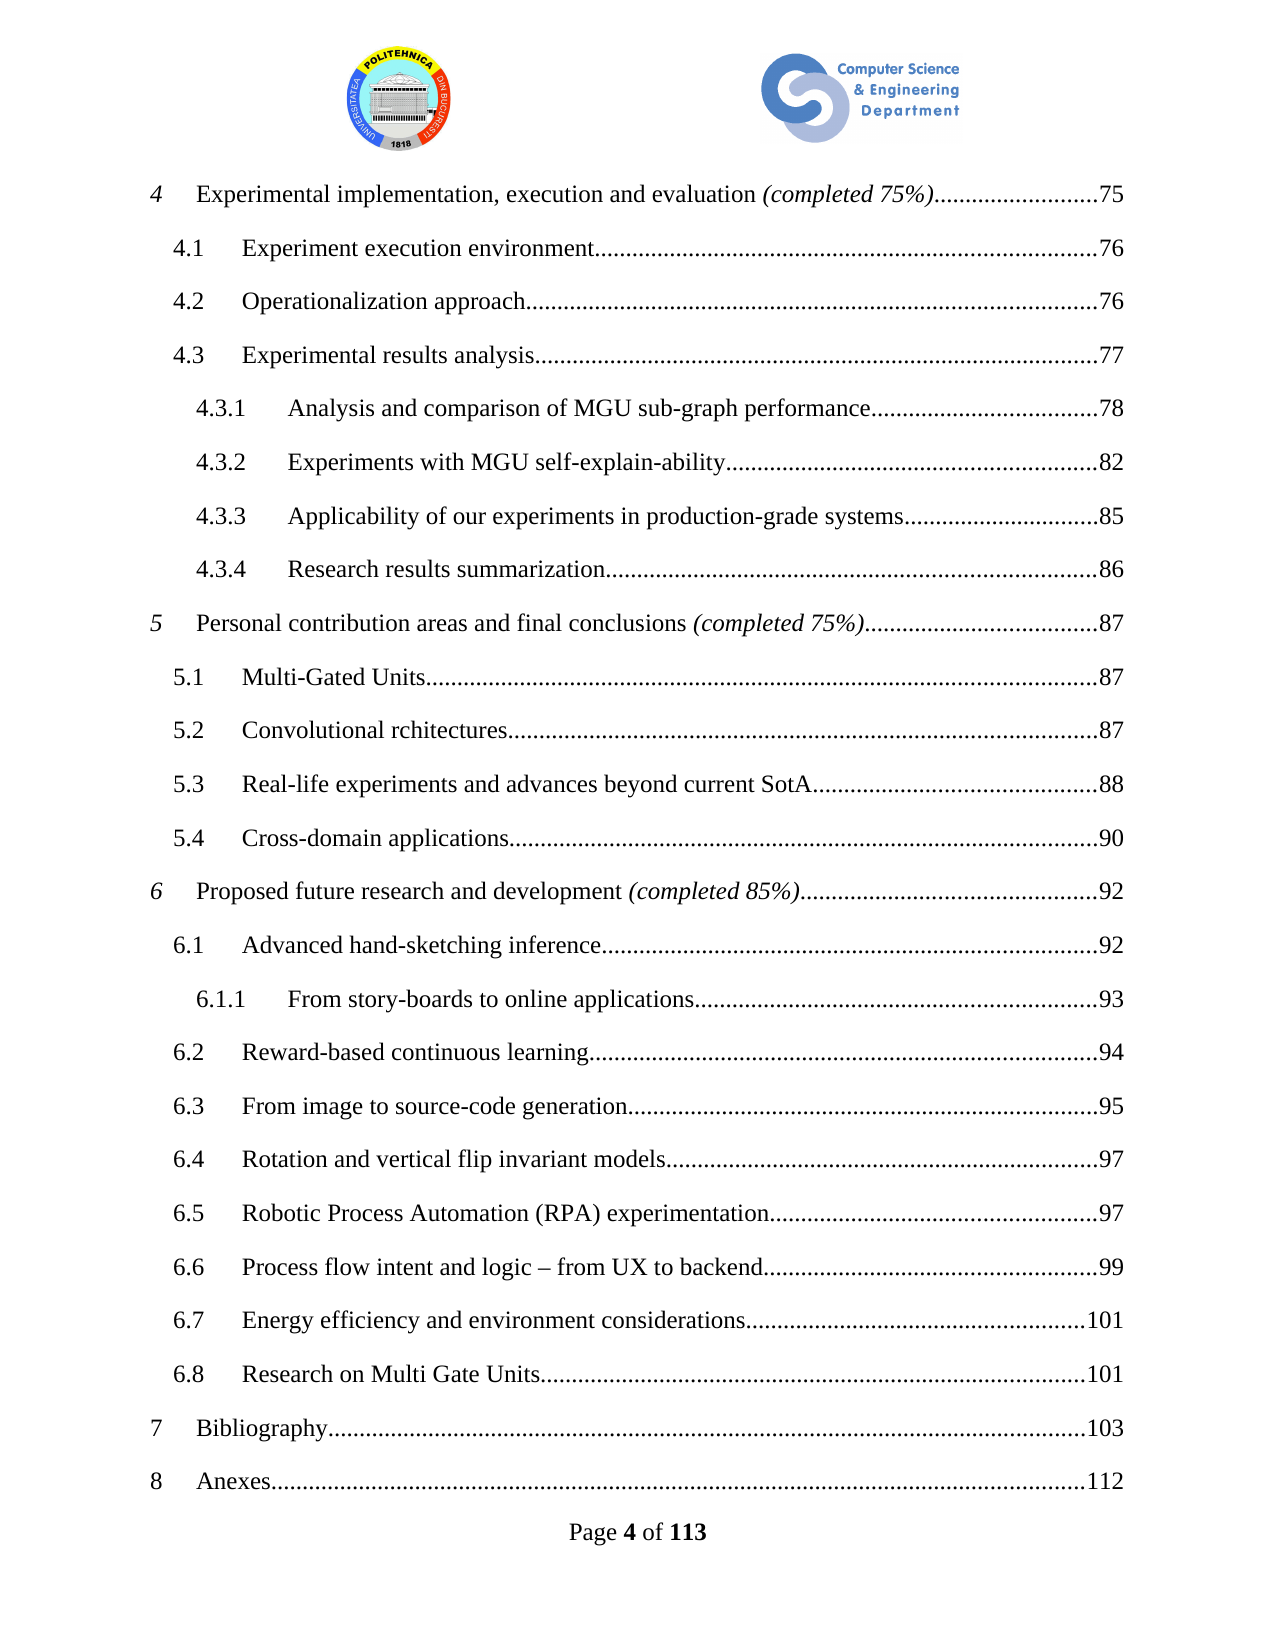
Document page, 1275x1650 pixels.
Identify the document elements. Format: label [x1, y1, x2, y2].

picture [760, 53, 963, 144]
picture [346, 46, 451, 151]
